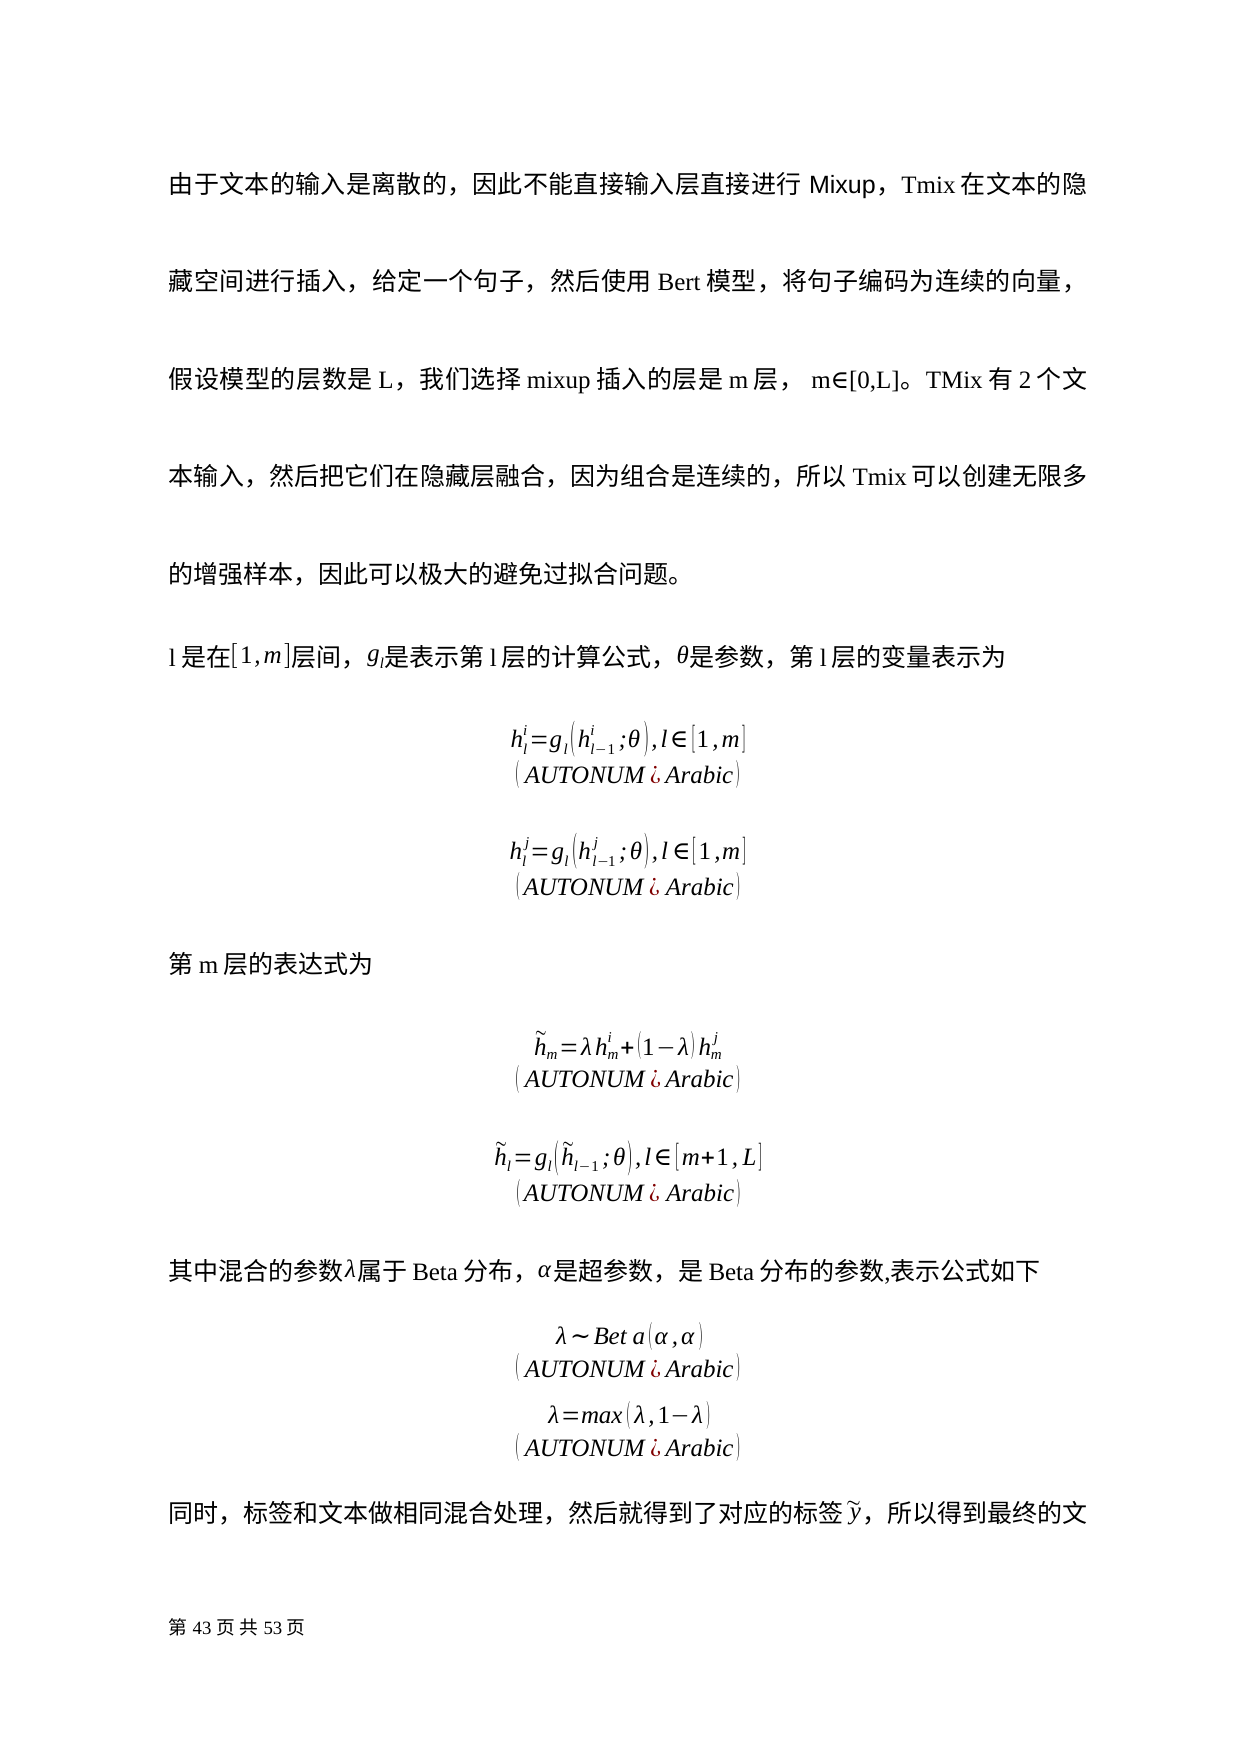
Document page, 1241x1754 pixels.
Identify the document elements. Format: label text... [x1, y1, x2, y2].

text 其中混合的参数属于Beta分布，是超参数，是Beta分布的参数,表示公式如下 [169, 1237, 1087, 1302]
text l是在层间，是表示第l层的计算公式，是参数，第l层的变量表示为 [169, 623, 1087, 688]
text 第m层的表达式为 [169, 930, 1087, 995]
text 由于文本的输入是离散的，因此不能直接输入层直接进行Mixup，Tmix在文本的隐藏空间进行插入，给定一个句子，然后使用Bert模型，将句子编码为连续的向量，假设模型的层数是L，我们选择mixup插入的层是m层， m∈[0,L]。TMix有2个文本输入，然后把它们在隐藏层融合，因为组合是连续的，所以Tmix可以创建无限多的增强样本，因此可以极大的避免过拟合问题。 [169, 150, 1087, 605]
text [169, 1479, 1087, 1544]
